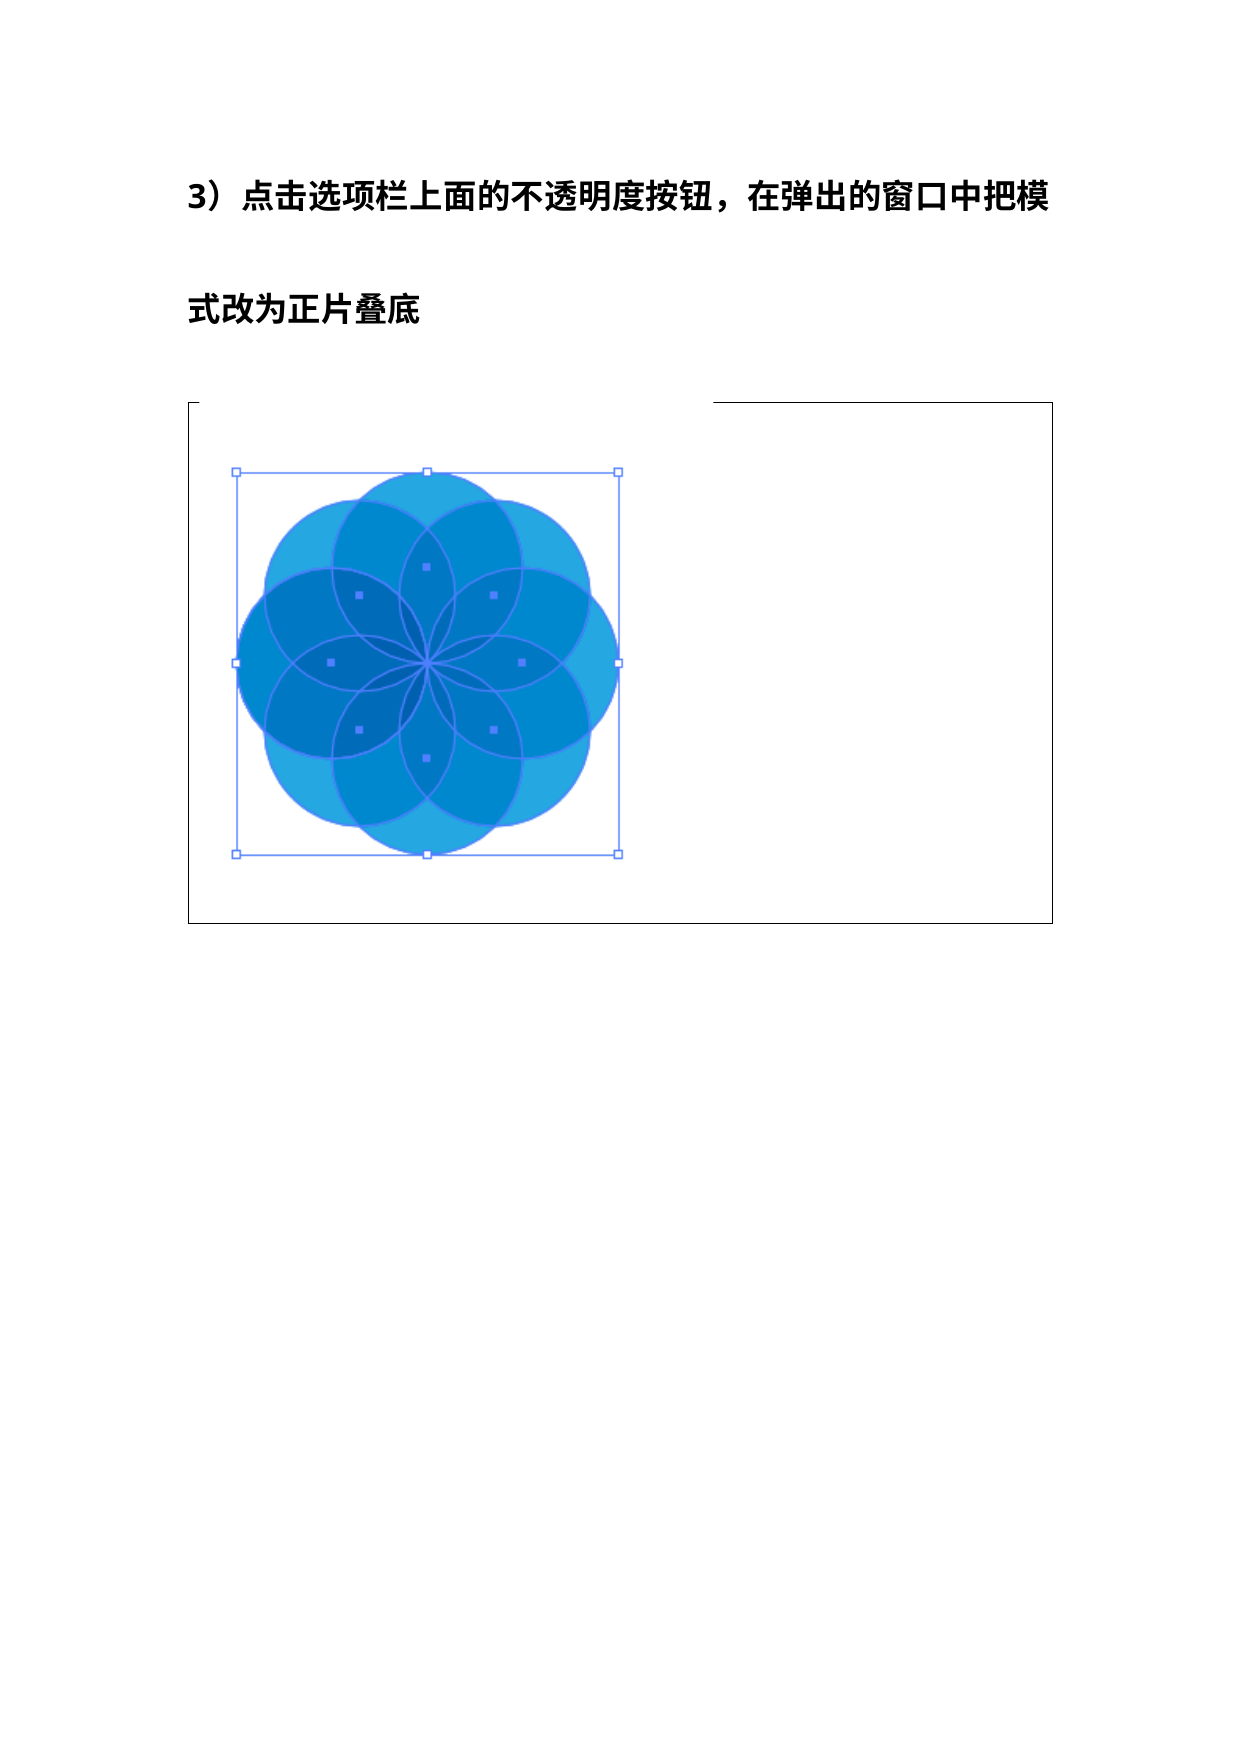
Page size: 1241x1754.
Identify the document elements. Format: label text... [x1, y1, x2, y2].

subtitle 3）点击选项栏上面的不透明度按钮，在弹出的窗口中把模式改为正片叠底 [187, 162, 1053, 339]
picture [199, 402, 714, 908]
table_header [189, 403, 1052, 923]
